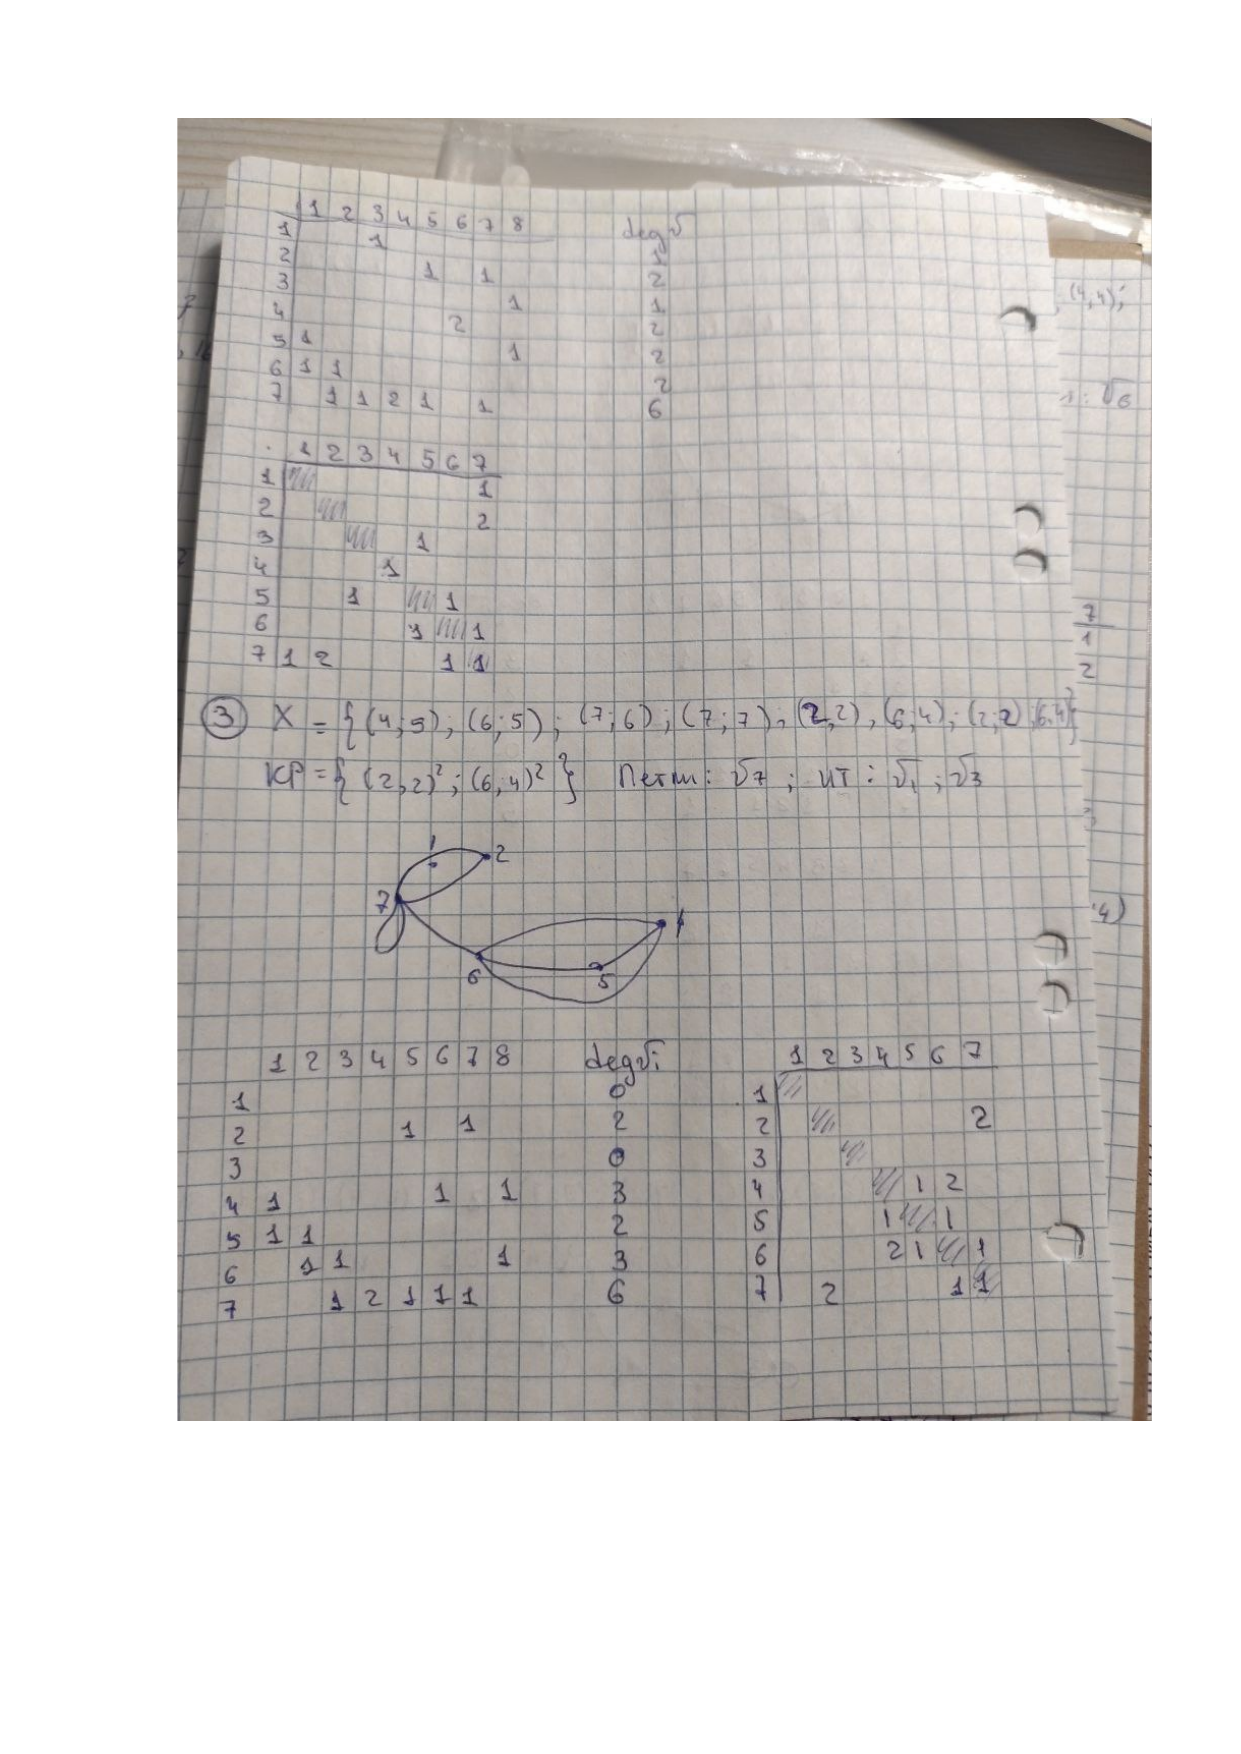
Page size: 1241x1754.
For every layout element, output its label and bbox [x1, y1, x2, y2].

picture [177, 118, 1152, 1421]
